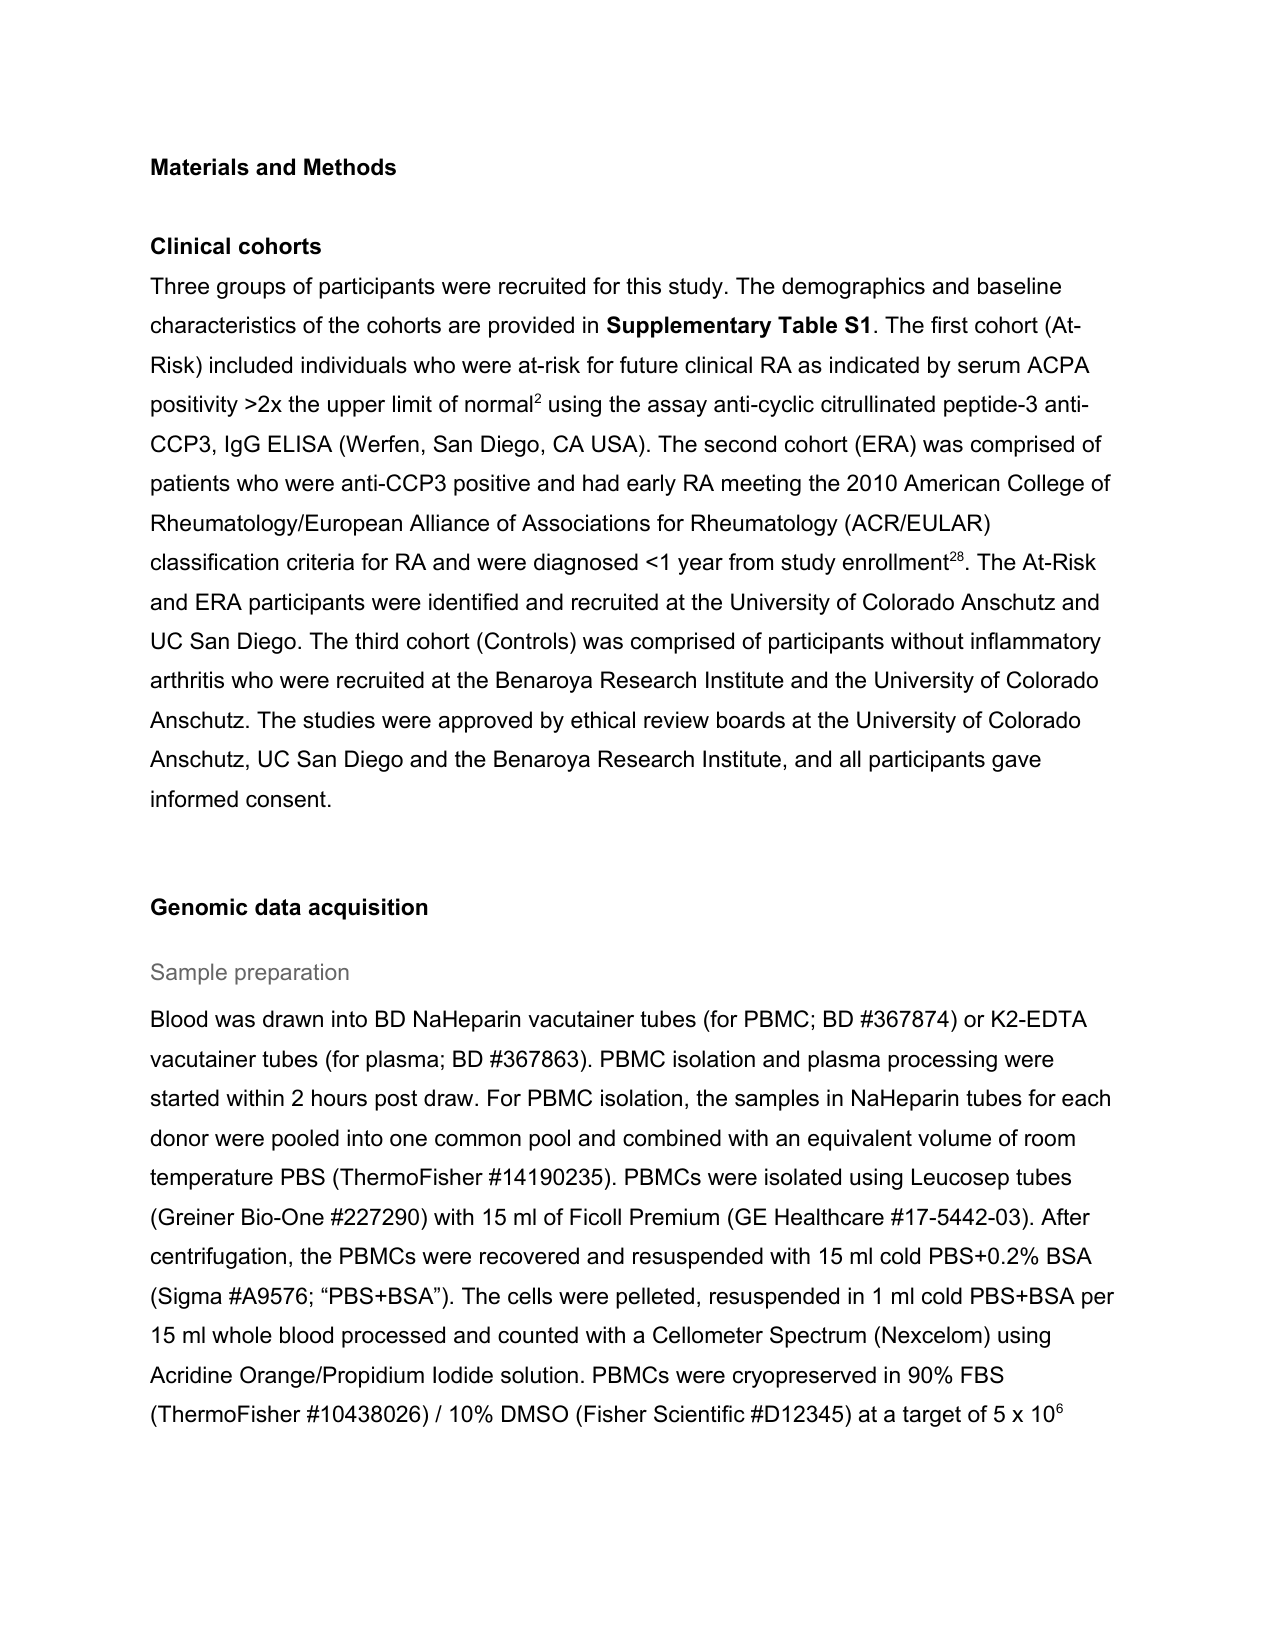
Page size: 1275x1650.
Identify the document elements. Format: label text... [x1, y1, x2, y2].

text Three groups of participants were recruited for this study. The demographics and baseline characteristics of the cohorts are provided in Supplementary Table S1. The first cohort (At-Risk) included individuals who were at-risk for future clinical RA as indicated by serum ACPA positivity >2x the upper limit of normal2 using the assay anti-cyclic citrullinated peptide-3 anti-CCP3, IgG ELISA (Werfen, San Diego, CA USA). The second cohort (ERA) was comprised of patients who were anti-CCP3 positive and had early RA meeting the 2010 American College of Rheumatology/European Alliance of Associations for Rheumatology (ACR/EULAR) classification criteria for RA and were diagnosed <1 year from study enrollment28. The At-Risk and ERA participants were identified and recruited at the University of Colorado Anschutz and UC San Diego. The third cohort (Controls) was comprised of participants without inflammatory arthritis who were recruited at the Benaroya Research Institute and the University of Colorado Anschutz. The studies were approved by ethical review boards at the University of Colorado Anschutz, UC San Diego and the Benaroya Research Institute, and all participants gave informed consent. [150, 273, 1125, 812]
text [150, 1006, 1125, 1427]
subtitle Clinical cohorts [150, 233, 1125, 259]
subtitle Genomic data acquisition [150, 894, 1125, 920]
subtitle Materials and Methods [150, 154, 1125, 181]
subtitle Sample preparation [150, 958, 1125, 985]
